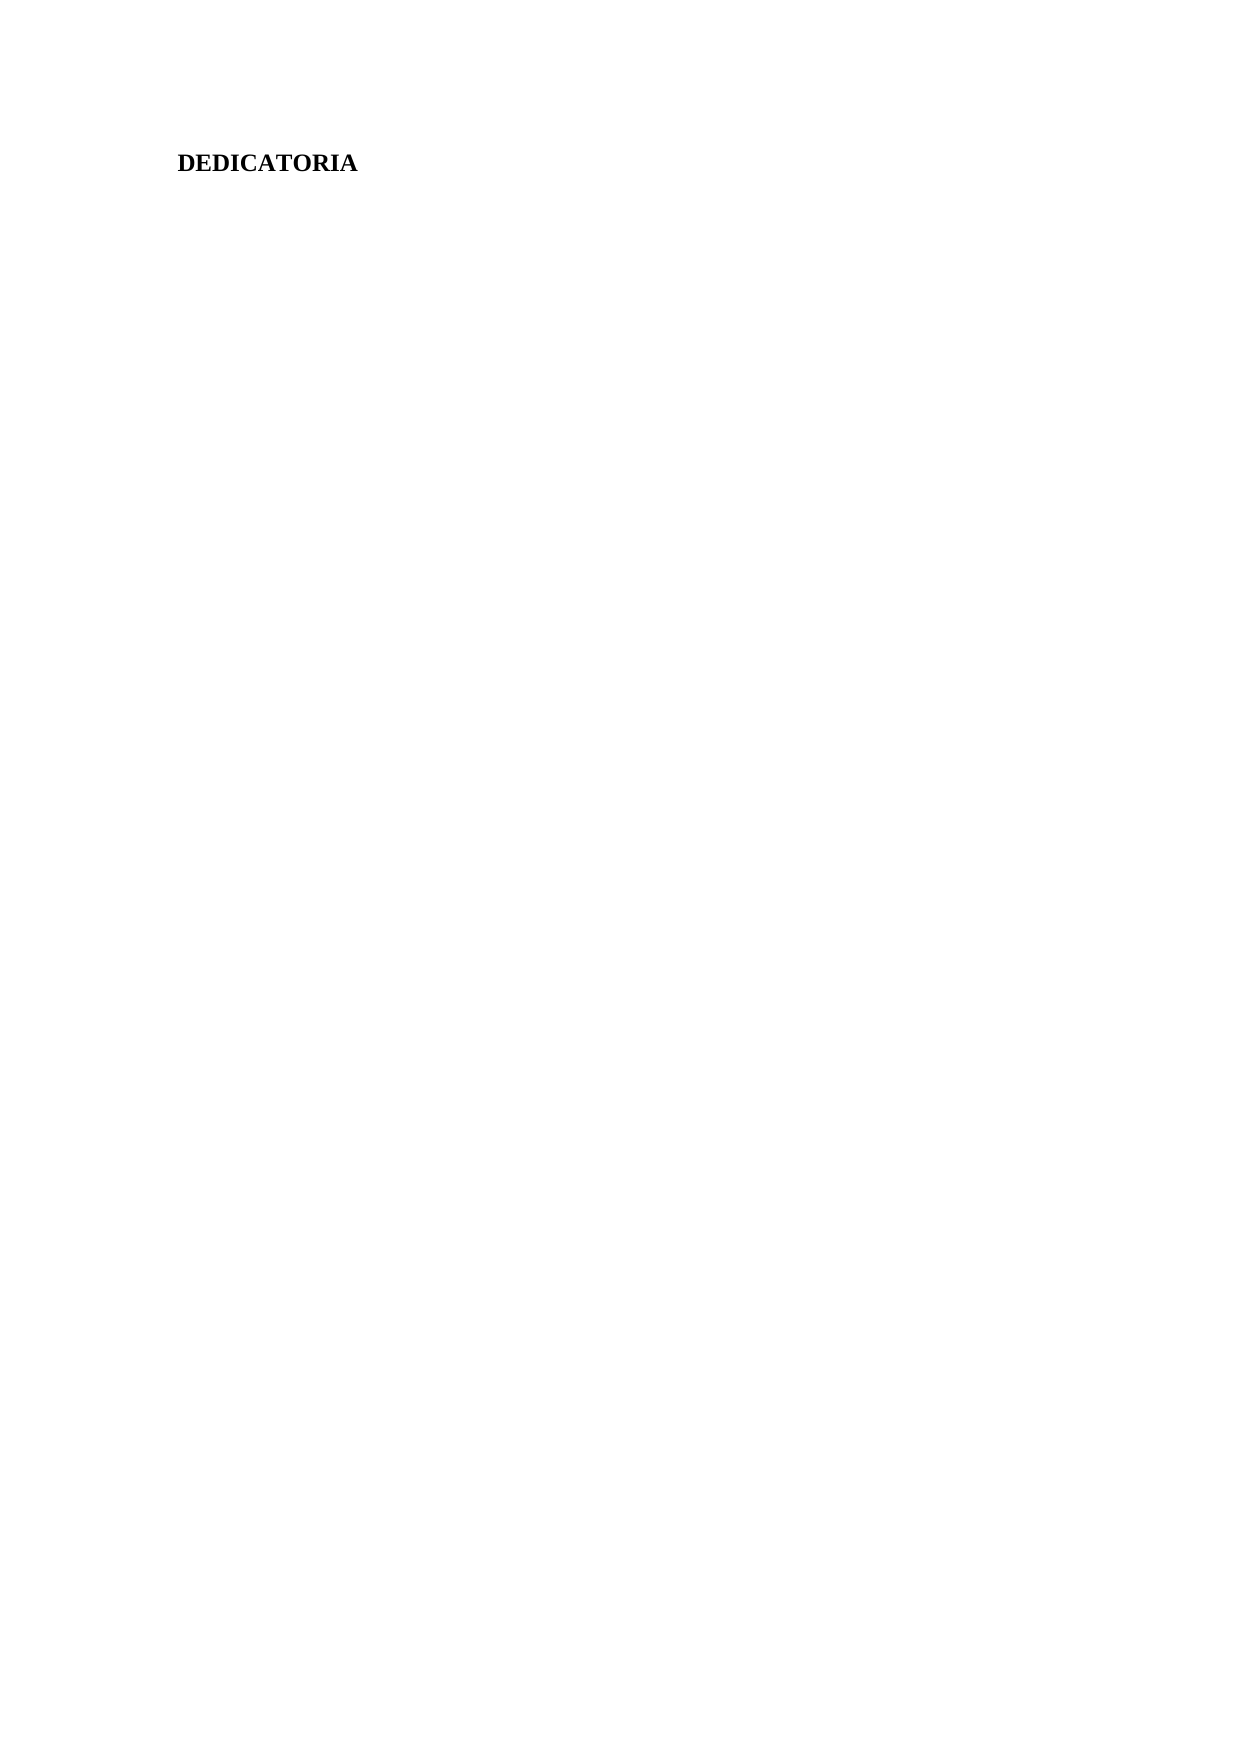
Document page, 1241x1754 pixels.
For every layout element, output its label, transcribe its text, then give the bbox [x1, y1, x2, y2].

subtitle DEDICATORIA [177, 148, 1063, 176]
